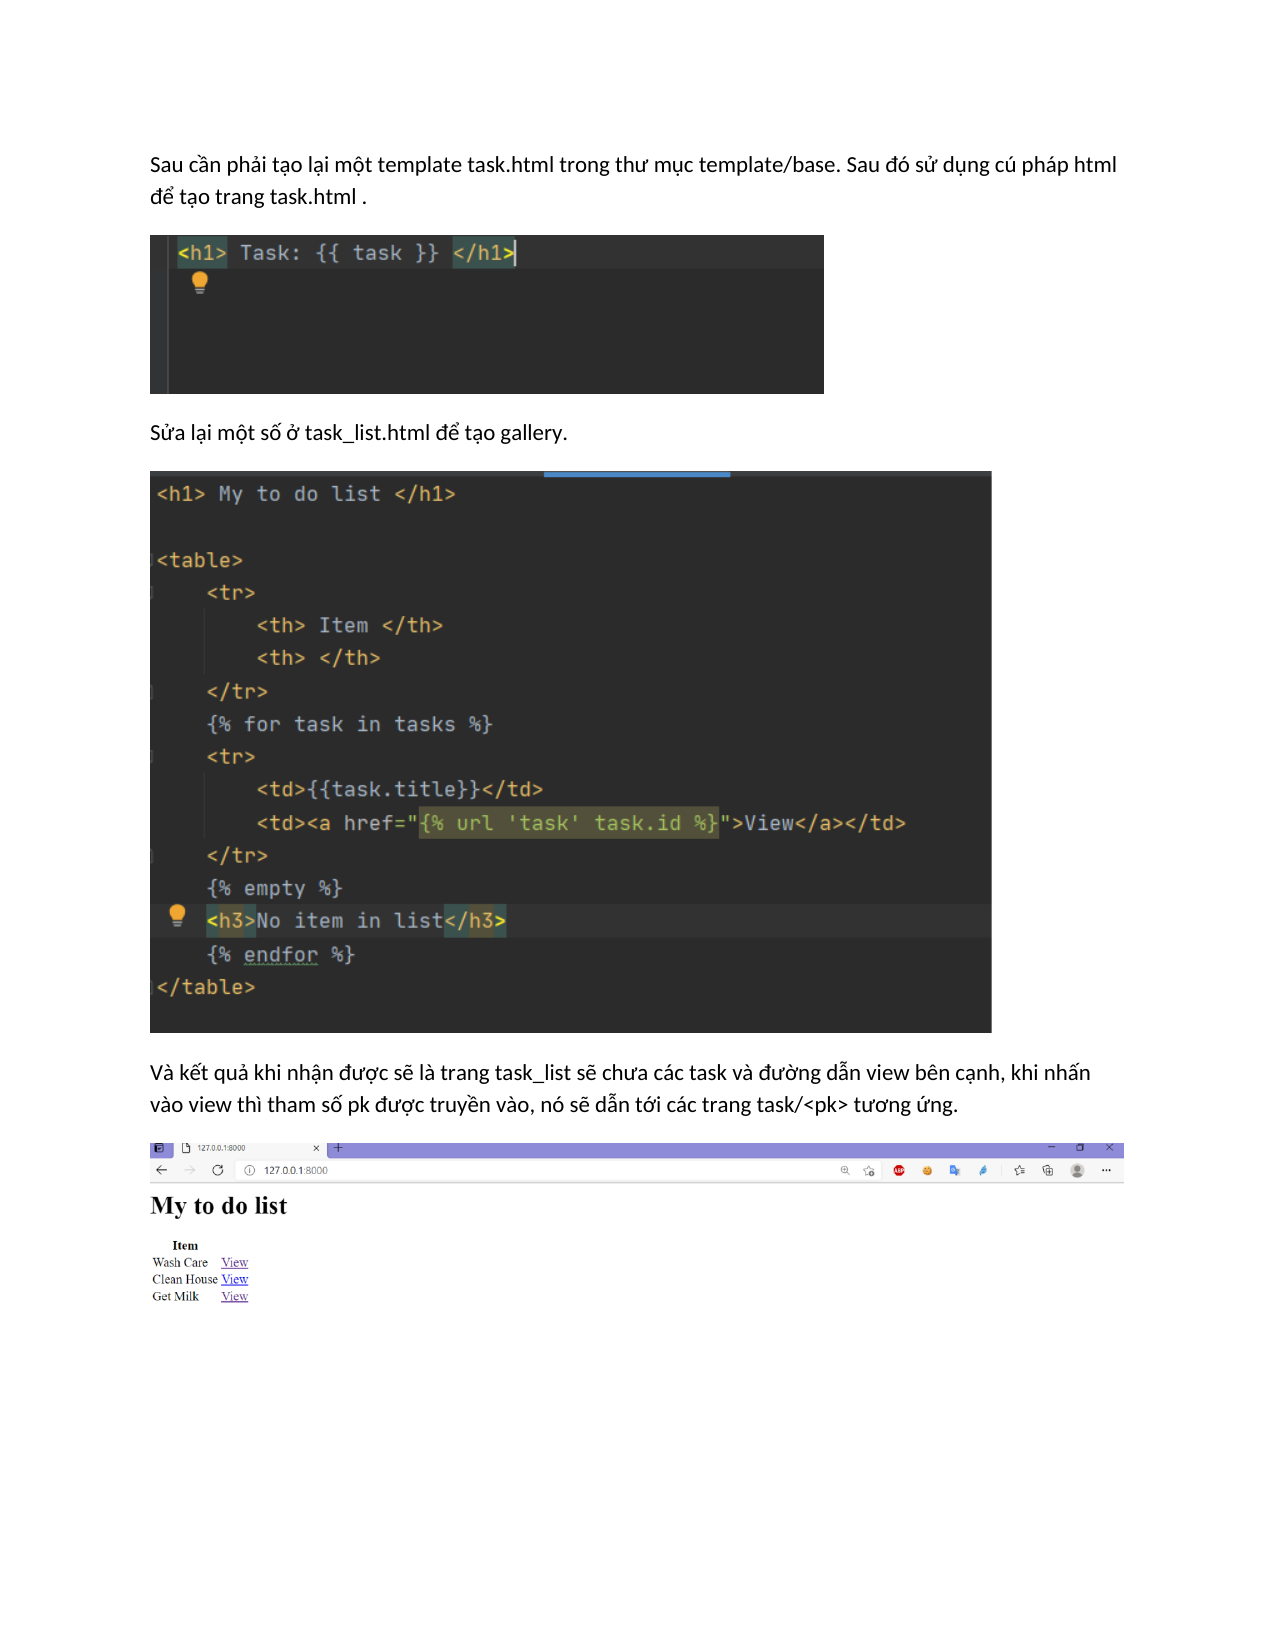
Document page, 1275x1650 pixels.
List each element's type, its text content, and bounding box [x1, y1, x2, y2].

text Sau cần phải tạo lại một template task.html trong thư mục template/base. Sau đó sử dụng cú pháp html để tạo trang task.html . [150, 150, 1125, 210]
picture [150, 1143, 1125, 1385]
text Sửa lại một số ở task_list.html để tạo gallery. [150, 418, 1125, 447]
text Và kết quả khi nhận được sẽ là trang task_list sẽ chưa các task và đường dẫn view bên cạnh, khi nhấn vào view thì tham số pk được truyền vào, nó sẽ dẫn tới các trang task/<pk> tương ứng. [150, 1058, 1125, 1118]
picture [150, 235, 824, 394]
picture [150, 471, 992, 1033]
